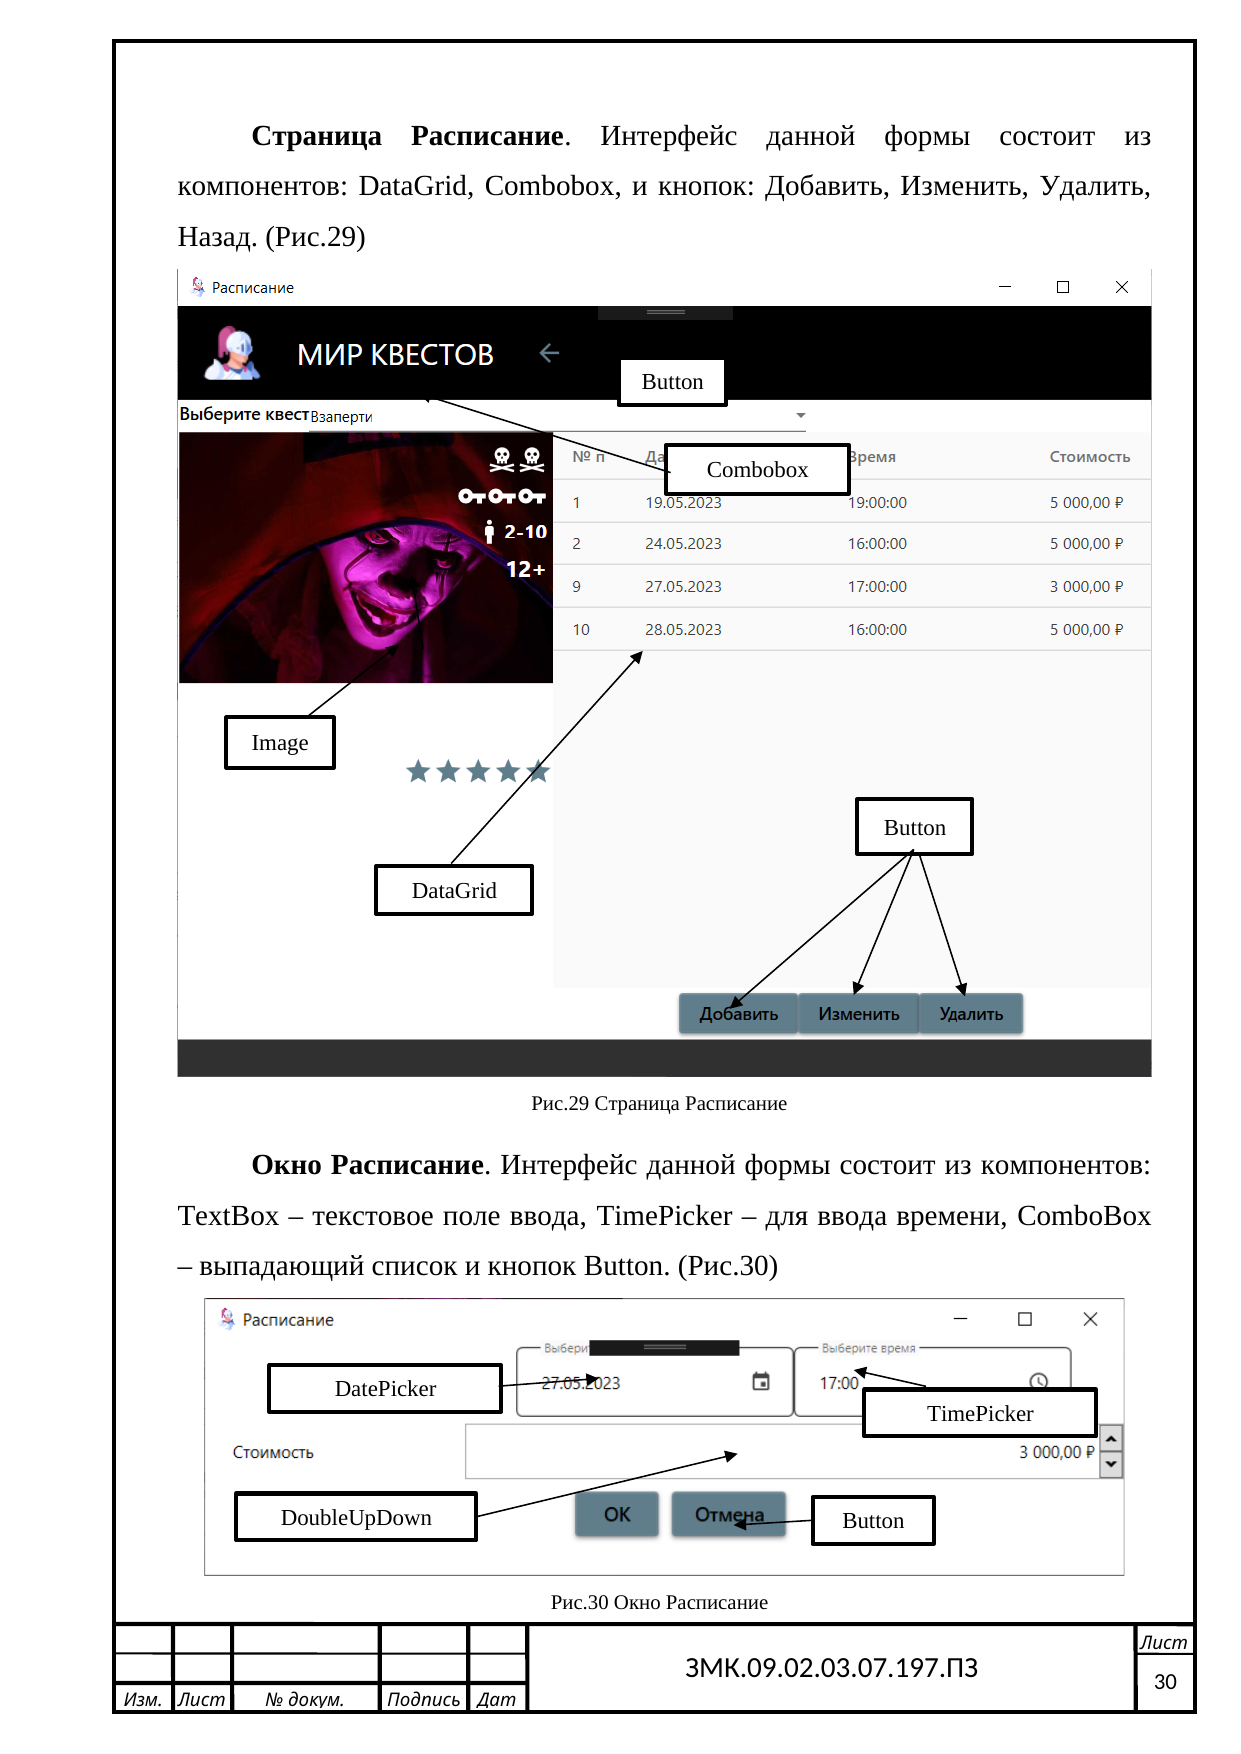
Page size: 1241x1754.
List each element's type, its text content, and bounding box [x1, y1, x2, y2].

text Страница Расписание. Интерфейс данной формы состоит из компонентов: DataGrid, Combobox, и кнопок: Добавить, Изменить, Удалить, Назад. (Рис.29) [177, 118, 1152, 252]
picture [204, 1298, 1125, 1576]
text Окно Расписание. Интерфейс данной формы состоит из компонентов: TextBox – текстовое поле ввода, TimePicker – для ввода времени, ComboBox – выпадающий список и кнопок Button. (Рис.30) [177, 1147, 1152, 1281]
text Рис.30 Окно Расписание [177, 1589, 1141, 1614]
picture [177, 269, 1152, 1077]
text Рис.29 Страница Расписание [177, 1090, 1141, 1114]
